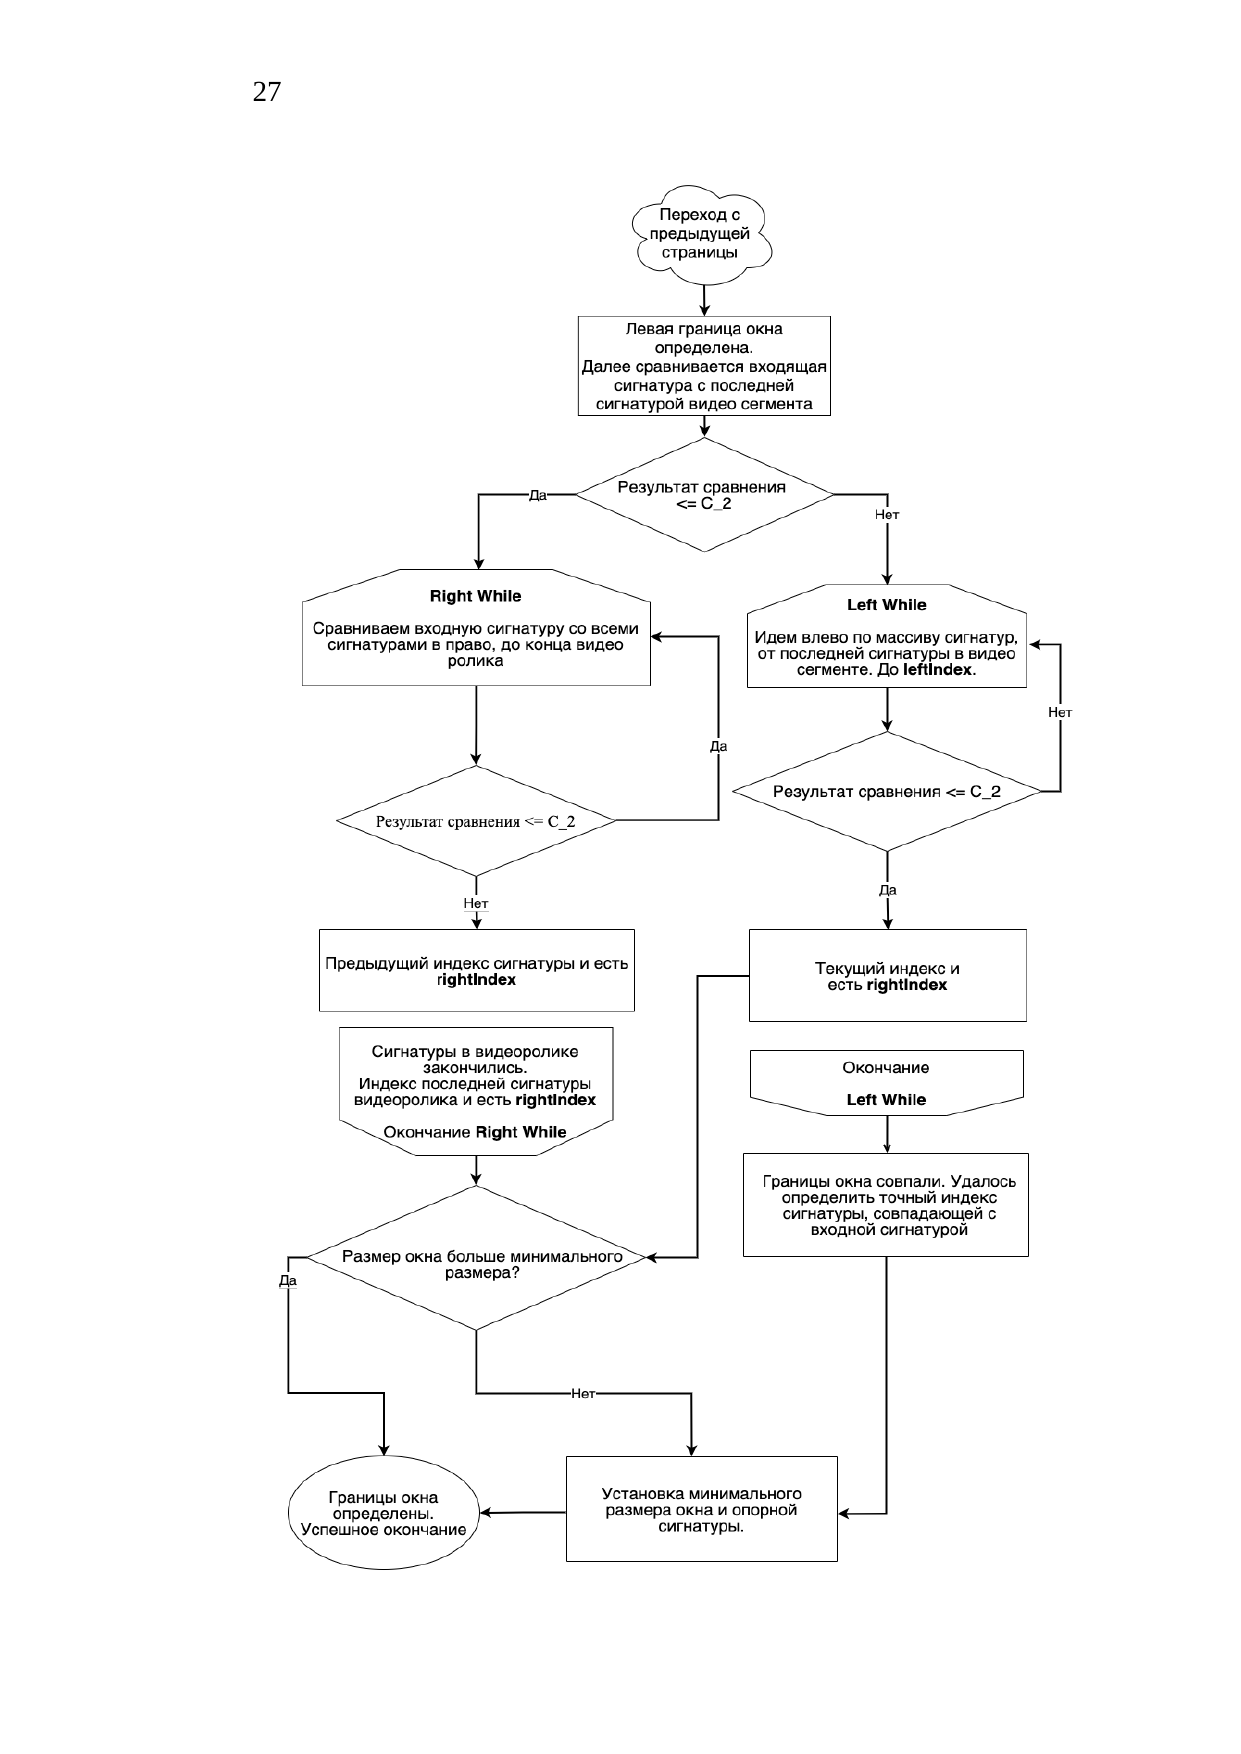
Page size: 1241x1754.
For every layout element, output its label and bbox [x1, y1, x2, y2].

picture [240, 174, 1089, 1615]
